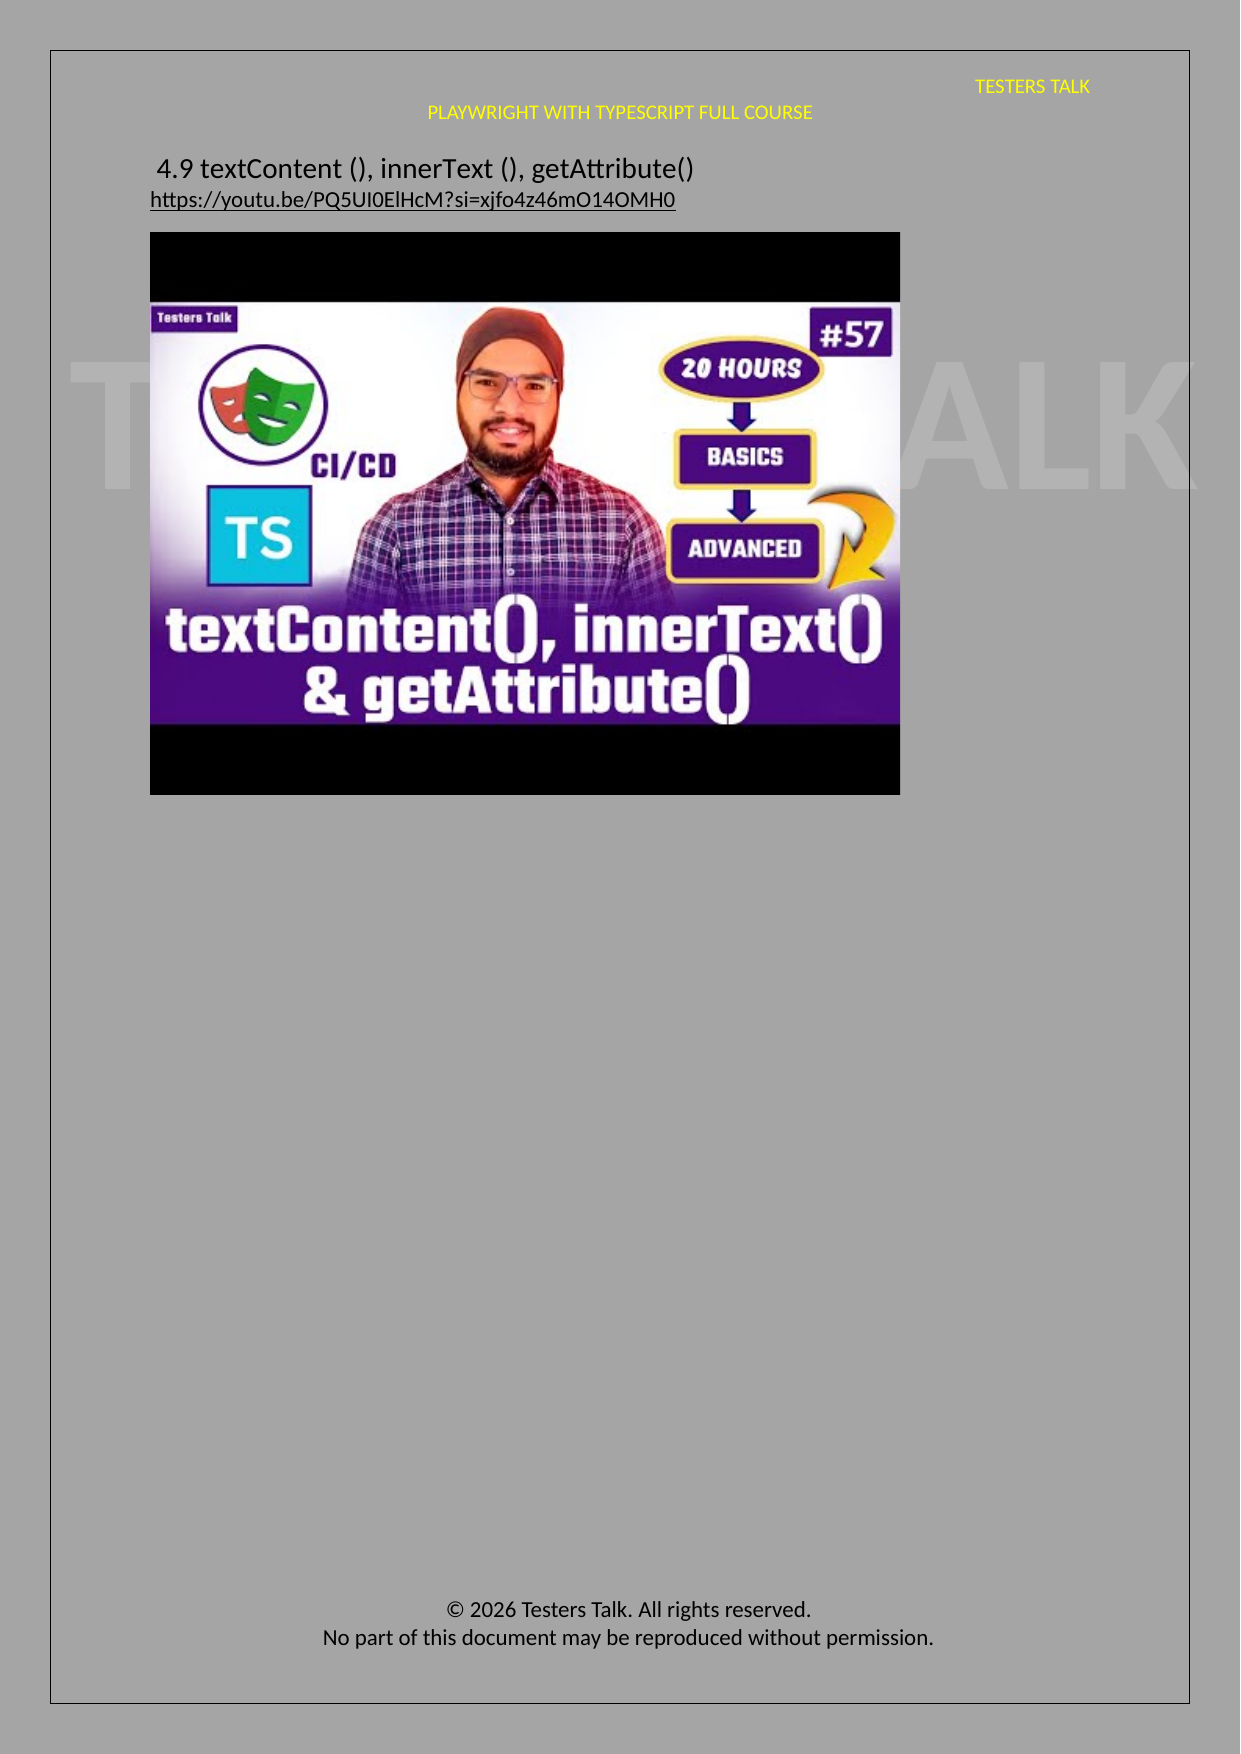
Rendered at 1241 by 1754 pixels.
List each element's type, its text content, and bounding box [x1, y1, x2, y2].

picture [150, 232, 901, 795]
text https://youtu.be/PQ5UI0ElHcM?si=xjfo4z46mO14OMH0 [150, 186, 1090, 214]
subtitle 4.9 textContent (), innerText (), getAttribute() [150, 150, 1090, 186]
